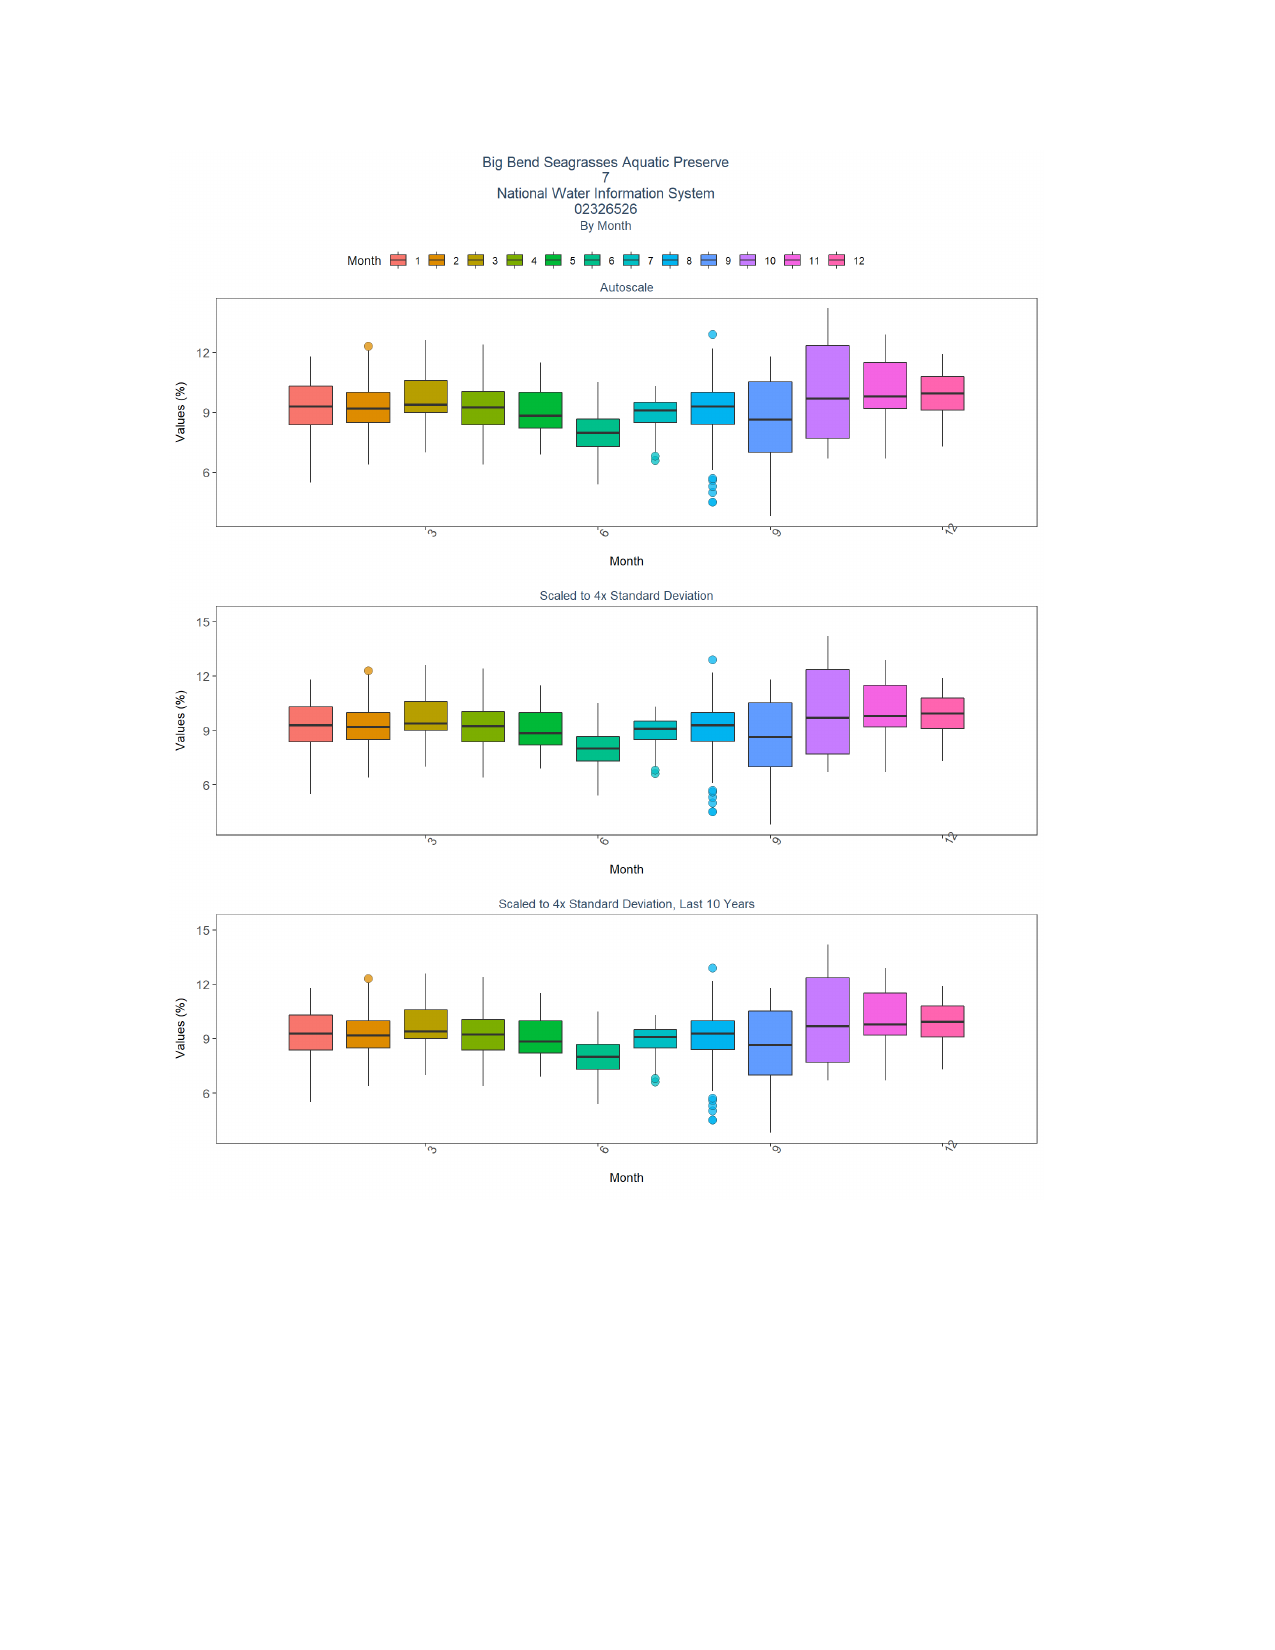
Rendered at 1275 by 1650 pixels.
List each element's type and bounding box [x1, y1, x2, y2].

picture [168, 150, 1044, 1200]
